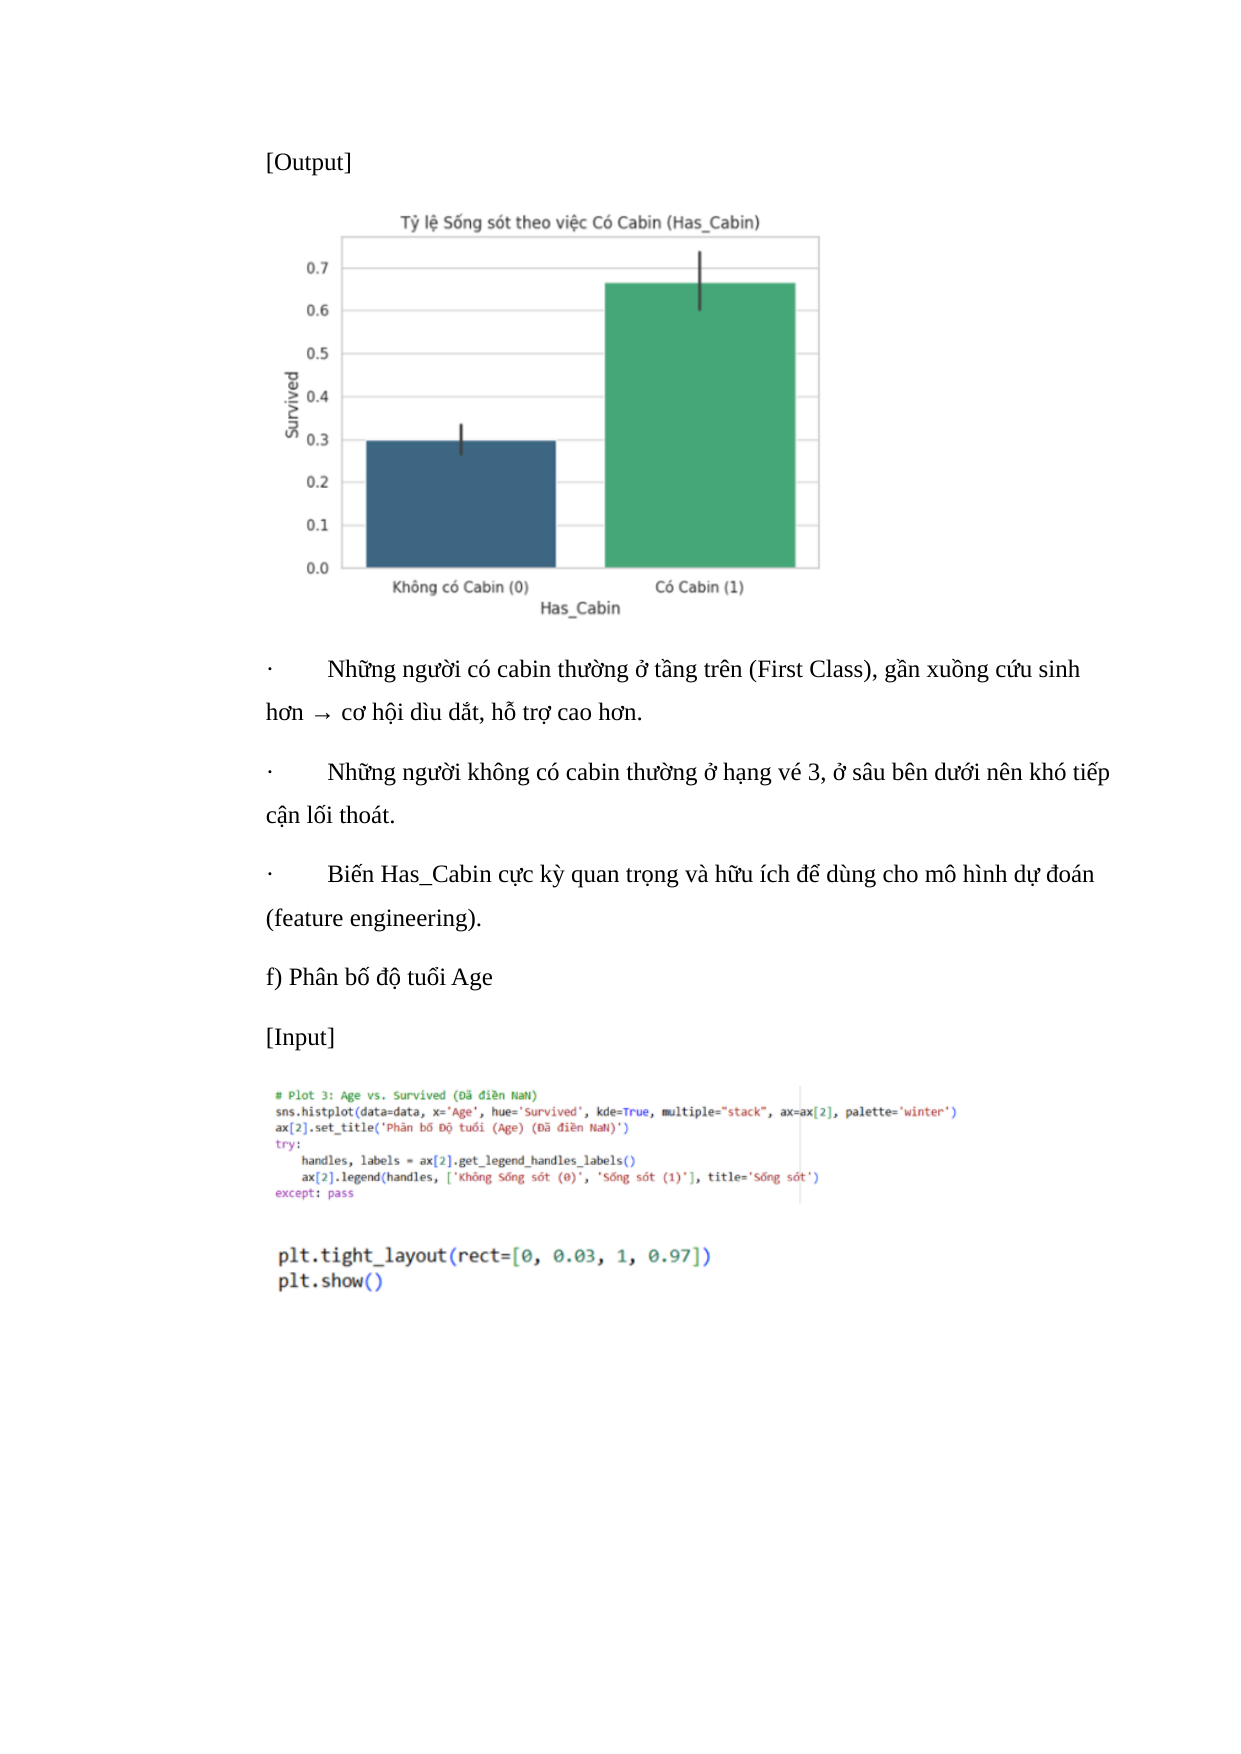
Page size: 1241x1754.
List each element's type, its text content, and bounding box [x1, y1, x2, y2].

text [Input] [266, 1022, 1122, 1051]
text [Output] [266, 147, 1122, 176]
text f) Phân bố độ tuổi Age [266, 962, 1122, 991]
text · Những người có cabin thường ở tầng trên (First Class), gần xuồng cứu sinh hơn → cơ hội dìu dắt, hỗ trợ cao hơn. [266, 654, 1122, 726]
picture [265, 1082, 964, 1307]
text · Những người không có cabin thường ở hạng vé 3, ở sâu bên dưới nên khó tiếp cận lối thoát. [266, 757, 1122, 828]
picture [265, 206, 839, 621]
text · Biến Has_Cabin cực kỳ quan trọng và hữu ích để dùng cho mô hình dự đoán (feature engineering). [266, 859, 1122, 931]
